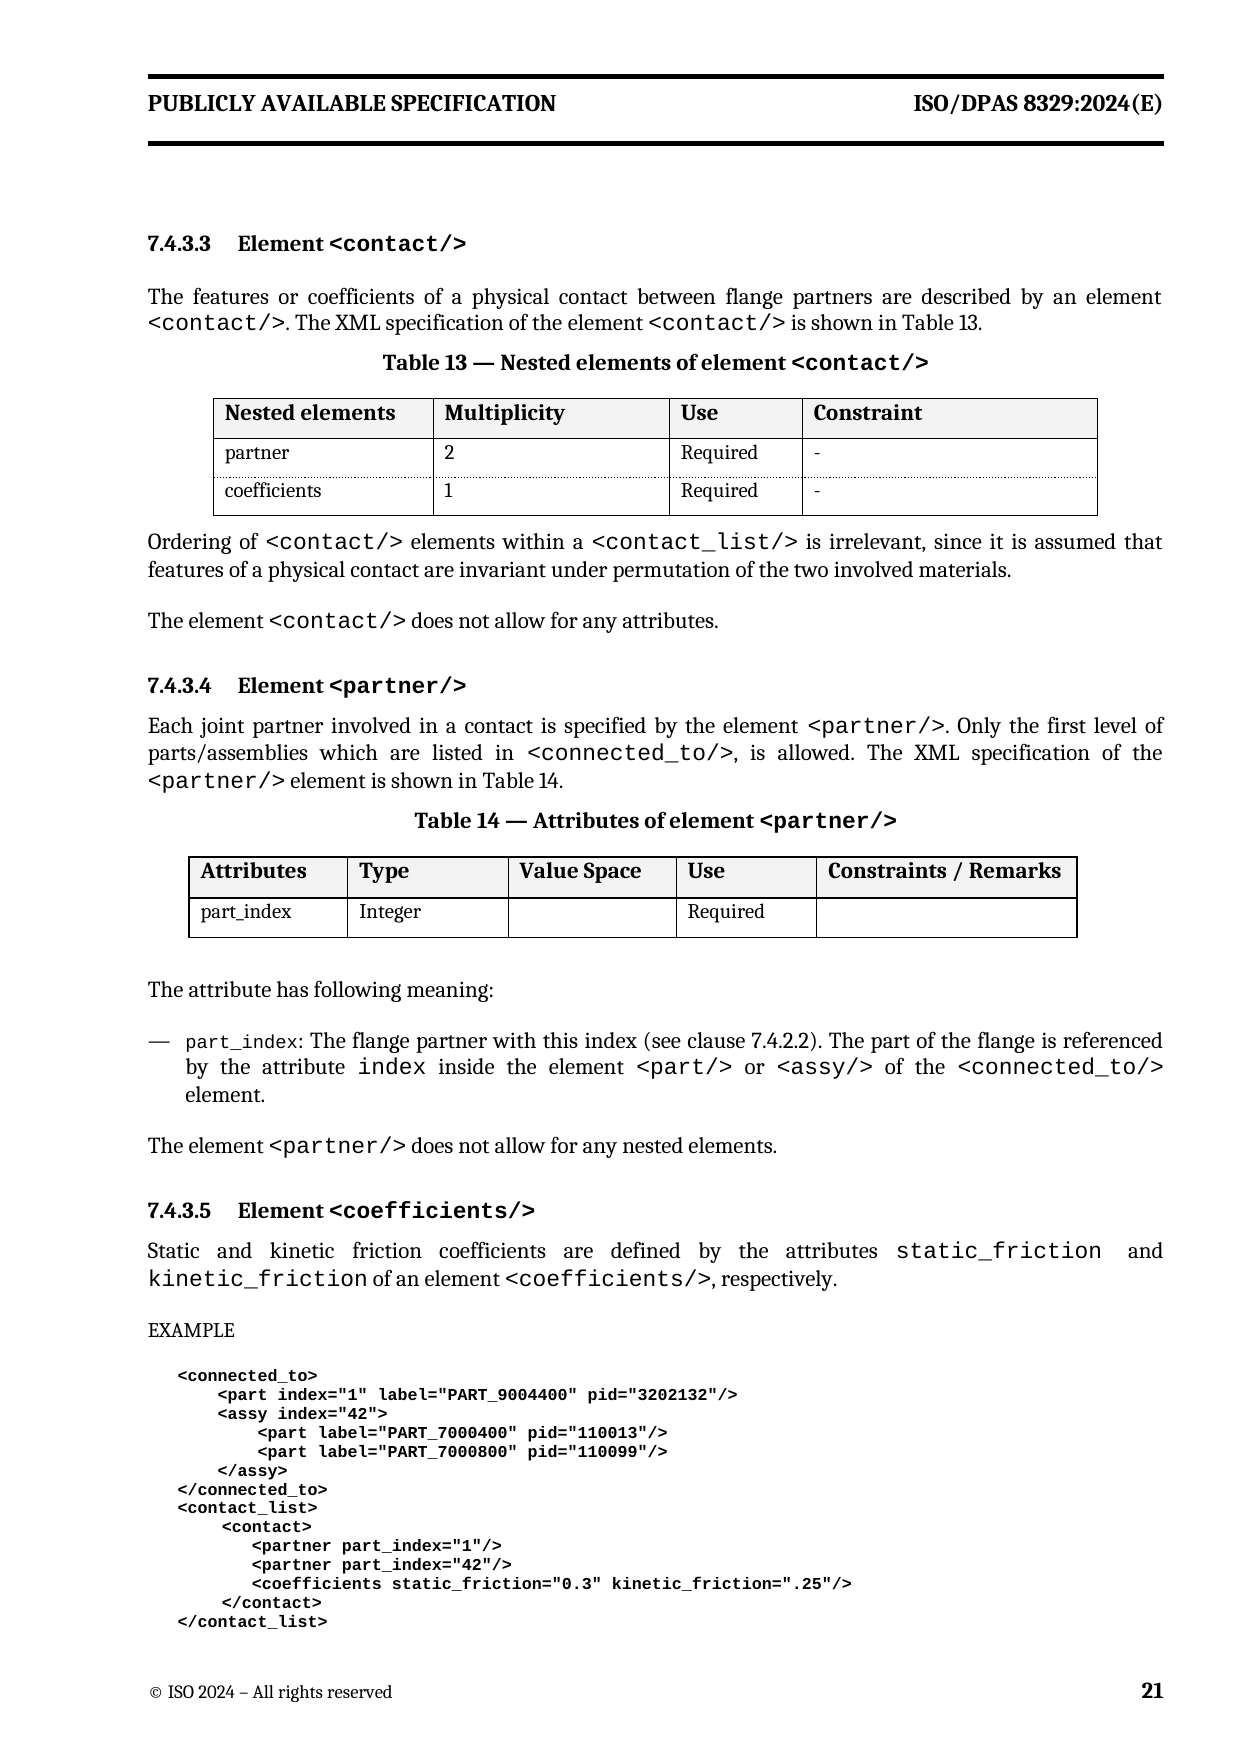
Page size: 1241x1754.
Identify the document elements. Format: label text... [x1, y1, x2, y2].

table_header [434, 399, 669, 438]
text <contact_list> [165, 1500, 1146, 1519]
text </contact_list> [165, 1613, 1146, 1632]
text <part label="PART_7000400" pid="110013"/> [165, 1424, 1146, 1443]
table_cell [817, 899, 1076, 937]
text The attribute has following meaning: [148, 976, 1163, 1003]
text </connected_to> [165, 1481, 1146, 1500]
text <connected_to> [165, 1368, 1146, 1387]
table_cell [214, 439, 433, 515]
text Static and kinetic friction coefficients are defined by the attributes static_friction and kinetic_friction of an element <coefficients/>, respectively. [148, 1238, 1163, 1293]
text Each joint partner involved in a contact is specified by the element <partner/>. Only the first level of parts/assemblies which are listed in <connected_to/>, is allowed. The XML specification of the <partner/> element is shown in Table 14. [148, 713, 1163, 795]
text Table 13 — Nested elements of element <contact/> [148, 350, 1163, 377]
text The features or coefficients of a physical contact between flange partners are described by an element <contact/>. The XML specification of the element <contact/> is shown in Table 13. [148, 284, 1163, 337]
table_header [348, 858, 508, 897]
text <partner part_index="42"/> [165, 1557, 1146, 1575]
subtitle Element <coefficients/> [148, 1198, 1163, 1226]
list part_index: The flange partner with this index (see clause 7.4.2.2). The part of the flange is referenced by the attribute index inside the element <part/> or <assy/> of the <connected_to/> element. [148, 1028, 1163, 1108]
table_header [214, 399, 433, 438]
text The element <partner/> does not allow for any nested elements. [148, 1133, 1163, 1161]
subtitle Element <partner/> [148, 673, 1163, 700]
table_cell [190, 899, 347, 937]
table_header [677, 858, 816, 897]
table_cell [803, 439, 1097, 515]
text <coefficients static_friction="0.3" kinetic_friction=".25"/> [165, 1575, 1146, 1594]
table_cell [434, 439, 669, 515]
text Ordering of <contact/> elements within a <contact_list/> is irrelevant, since it is assumed that features of a physical contact are invariant under permutation of the two involved materials. [148, 529, 1163, 583]
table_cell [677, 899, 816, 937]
text <part index="1" label="PART_9004400" pid="3202132"/> [165, 1387, 1146, 1406]
text Table 14 — Attributes of element <partner/> [148, 808, 1163, 835]
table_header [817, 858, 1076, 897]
text <assy index="42"> [165, 1406, 1146, 1424]
text </assy> [165, 1462, 1146, 1481]
text EXAMPLE [148, 1318, 1163, 1343]
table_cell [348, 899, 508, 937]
text <part label="PART_7000800" pid="110099"/> [165, 1443, 1146, 1462]
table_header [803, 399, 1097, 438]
subtitle Element <contact/> [148, 231, 1163, 259]
text </contact> [165, 1594, 1146, 1613]
text <contact> [165, 1519, 1146, 1538]
text The element <contact/> does not allow for any attributes. [148, 608, 1163, 635]
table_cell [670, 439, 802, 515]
text <partner part_index="1"/> [165, 1538, 1146, 1557]
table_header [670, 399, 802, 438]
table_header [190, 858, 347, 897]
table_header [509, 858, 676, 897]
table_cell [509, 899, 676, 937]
